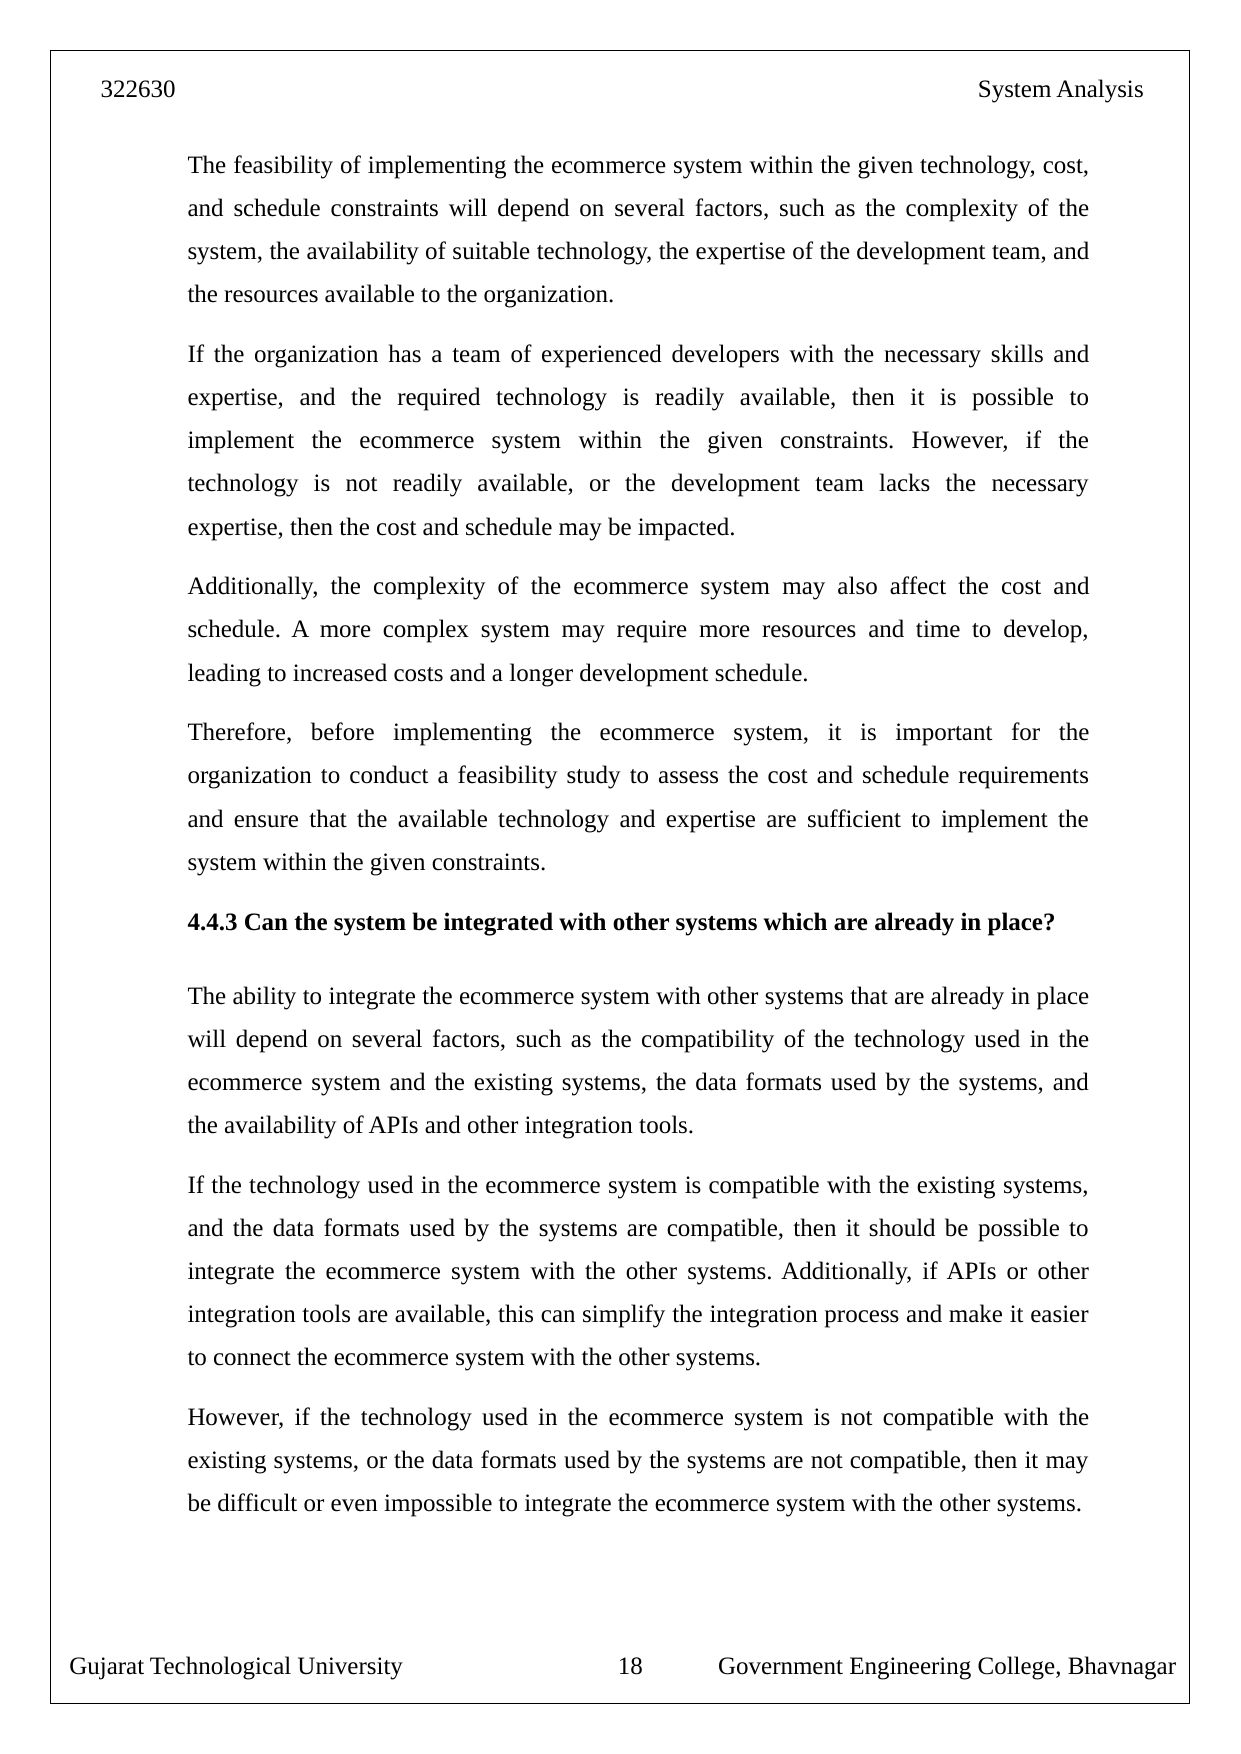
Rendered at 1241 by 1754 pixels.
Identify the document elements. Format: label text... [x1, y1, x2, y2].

text However, if the technology used in the ecommerce system is not compatible with the existing systems, or the data formats used by the systems are not compatible, then it may be difficult or even impossible to integrate the ecommerce system with the other systems. [187, 1402, 1090, 1517]
text The ability to integrate the ecommerce system with other systems that are already in place will depend on several factors, such as the compatibility of the technology used in the ecommerce system and the existing systems, the data formats used by the systems, and the availability of APIs and other integration tools. [187, 981, 1090, 1139]
text 4.4.3 Can the system be integrated with other systems which are already in place? [187, 907, 1090, 935]
text If the organization has a team of experienced developers with the necessary skills and expertise, and the required technology is readily available, then it is possible to implement the ecommerce system within the given constraints. However, if the technology is not readily available, or the development team lacks the necessary expertise, then the cost and schedule may be impacted. [187, 339, 1090, 540]
text If the technology used in the ecommerce system is compatible with the existing systems, and the data formats used by the systems are compatible, then it should be possible to integrate the ecommerce system with the other systems. Additionally, if APIs or other integration tools are available, this can simplify the integration process and make it easier to connect the ecommerce system with the other systems. [187, 1170, 1090, 1371]
text Additionally, the complexity of the ecommerce system may also affect the cost and schedule. A more complex system may require more resources and time to develop, leading to increased costs and a longer development schedule. [187, 571, 1090, 686]
text The feasibility of implementing the ecommerce system within the given technology, cost, and schedule constraints will depend on several factors, such as the complexity of the system, the availability of suitable technology, the expertise of the development team, and the resources available to the organization. [187, 150, 1090, 308]
text Therefore, before implementing the ecommerce system, it is important for the organization to conduct a feasibility study to assess the cost and schedule requirements and ensure that the available technology and expertise are sufficient to implement the system within the given constraints. [187, 717, 1090, 876]
